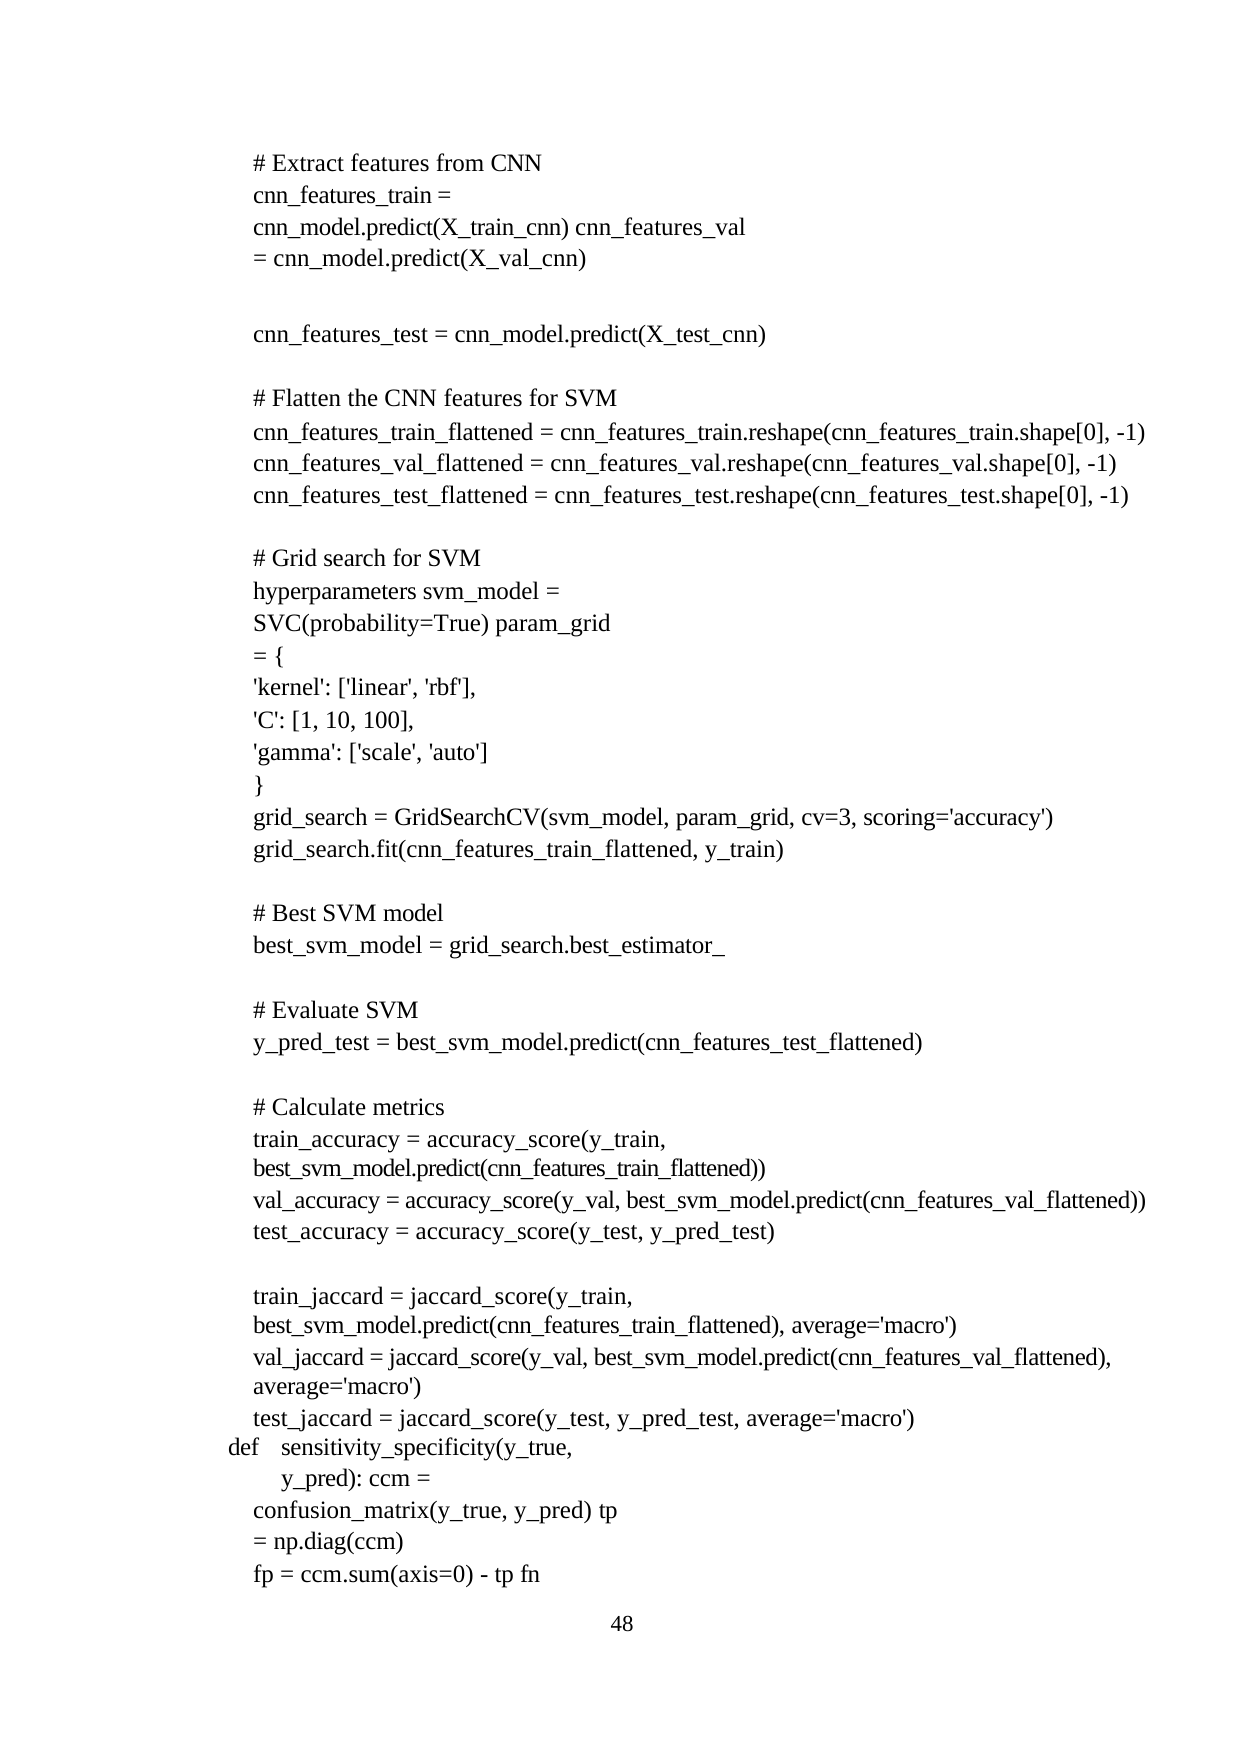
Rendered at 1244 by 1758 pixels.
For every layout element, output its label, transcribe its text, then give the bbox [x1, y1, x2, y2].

text 'kernel': ['linear', 'rbf'], [253, 673, 1155, 701]
text # Grid search for SVM hyperparameters svm_model = SVC(probability=True) param_grid = { [253, 543, 625, 669]
text train_accuracy = accuracy_score(y_train, best_svm_model.predict(cnn_features_train_flattened)) [253, 1124, 1066, 1181]
text 'gamma': ['scale', 'auto'] [253, 737, 1155, 766]
text fp = ccm.sum(axis=0) - tp fn [253, 1559, 1155, 1588]
text # Extract features from CNN [253, 148, 1155, 177]
text test_jaccard = jaccard_score(y_test, y_pred_test, average='macro') [253, 1403, 1155, 1432]
text # Calculate metrics [253, 1092, 1155, 1120]
text cnn_features_train_flattened = cnn_features_train.reshape(cnn_features_train.shape[0], -1) cnn_features_val_flattened = cnn_features_val.reshape(cnn_features_val.shape[0], -1) cnn_features_test_flattened = cnn_features_test.reshape(cnn_features_test.shape[0], -1) [253, 417, 1155, 508]
text cnn_features_train = cnn_model.predict(X_train_cnn) cnn_features_val = cnn_model.predict(X_val_cnn) [253, 180, 752, 272]
text grid_search = GridSearchCV(svm_model, param_grid, cv=3, scoring='accuracy') grid_search.fit(cnn_features_train_flattened, y_train) [253, 802, 1073, 863]
text # Evaluate SVM [253, 995, 1155, 1024]
text train_jaccard = jaccard_score(y_train, best_svm_model.predict(cnn_features_train_flattened), average='macro') [253, 1281, 1066, 1339]
text y_pred_test = best_svm_model.predict(cnn_features_test_flattened) [253, 1027, 1155, 1056]
text 'C': [1, 10, 100], [253, 705, 1155, 734]
text } [253, 770, 1155, 798]
text best_svm_model = grid_search.best_estimator_ [253, 930, 1155, 959]
text val_jaccard = jaccard_score(y_val, best_svm_model.predict(cnn_features_val_flattened), average='macro') [253, 1342, 1155, 1399]
text # Best SVM model [253, 898, 1155, 927]
text = np.diag(ccm) [253, 1526, 1155, 1555]
text val_accuracy = accuracy_score(y_val, best_svm_model.predict(cnn_features_val_flattened)) test_accuracy = accuracy_score(y_test, y_pred_test) [253, 1185, 1155, 1245]
text # Flatten the CNN features for SVM [253, 383, 1155, 412]
text cnn_features_test = cnn_model.predict(X_test_cnn) [253, 319, 1155, 347]
text def sensitivity_specificity(y_true, y_pred): ccm = confusion_matrix(y_true, y_pred) tp [228, 1432, 654, 1524]
